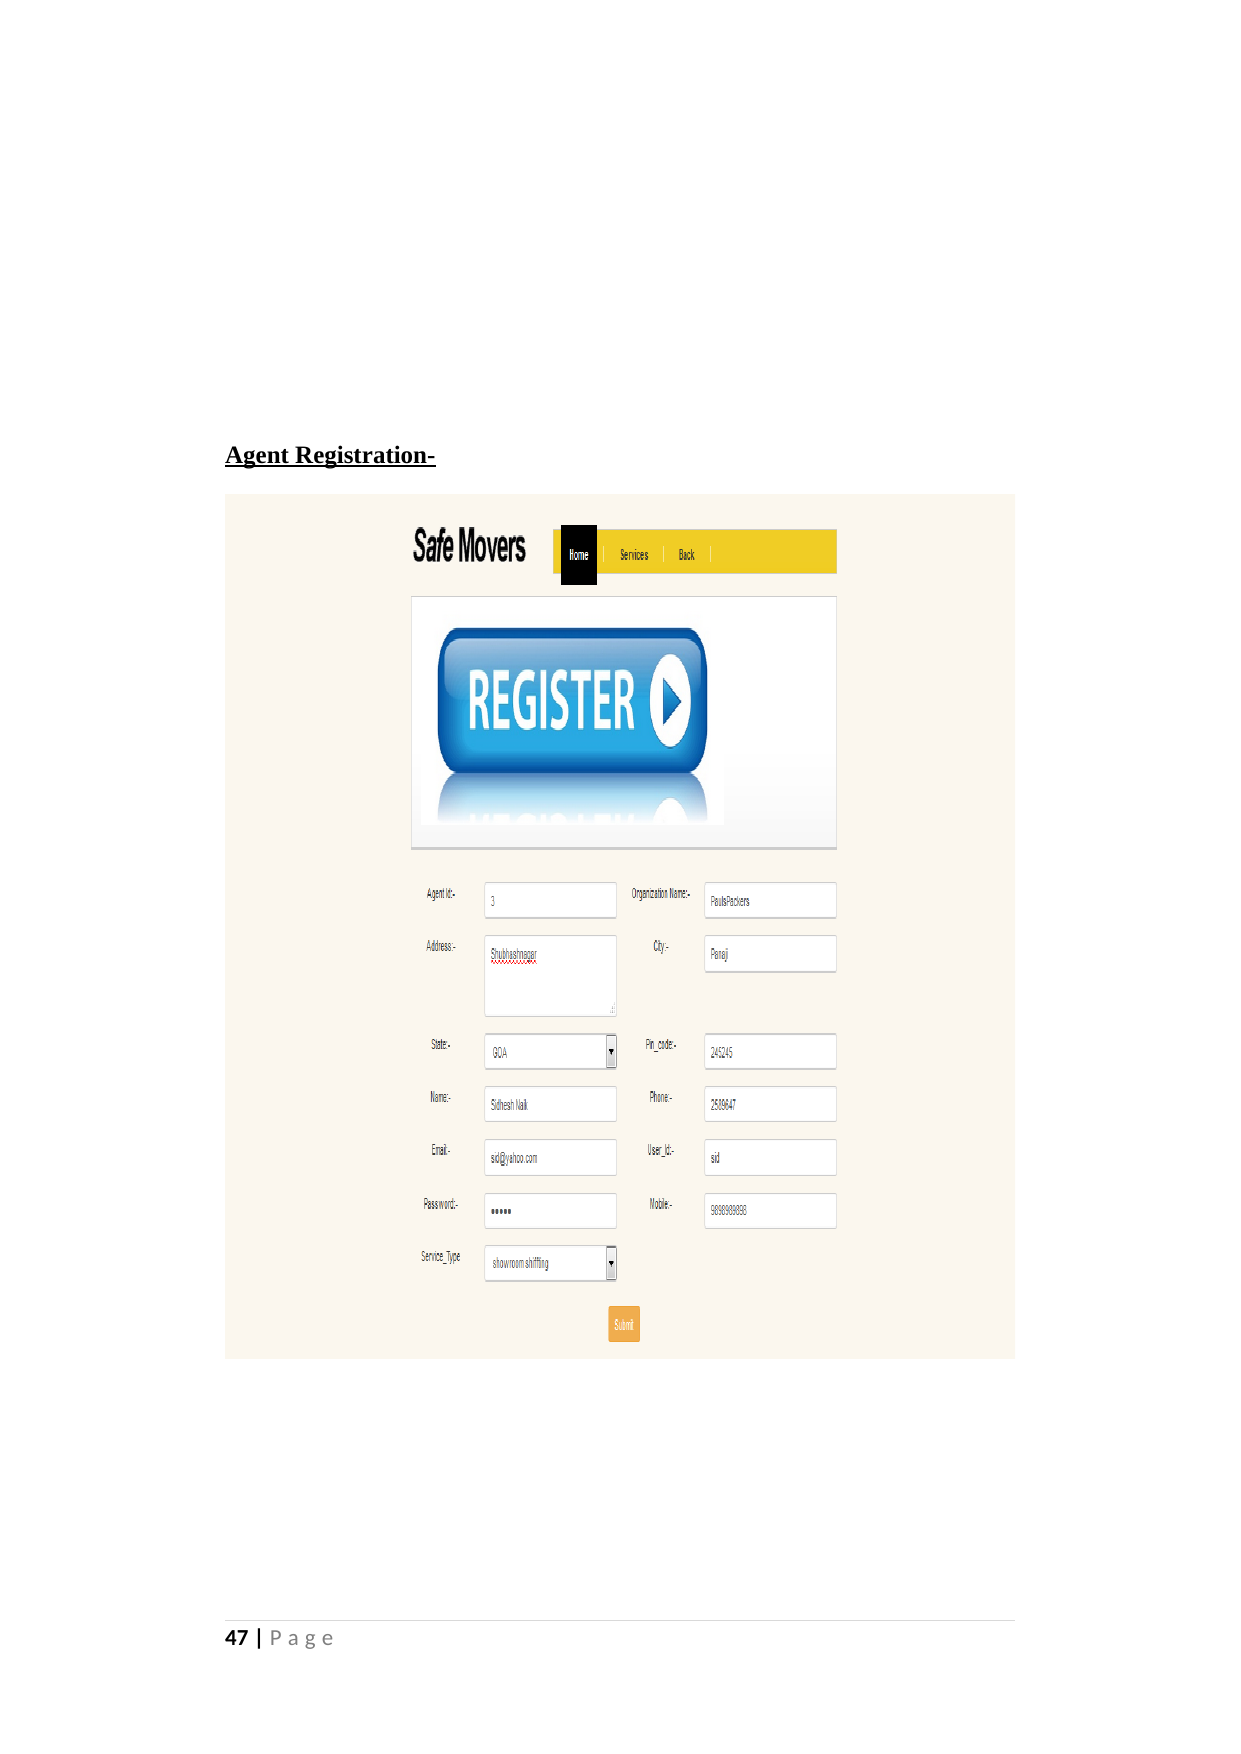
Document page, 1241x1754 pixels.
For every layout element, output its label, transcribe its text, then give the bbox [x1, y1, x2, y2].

text Agent Registration- [225, 440, 1015, 469]
picture [225, 494, 1016, 1359]
